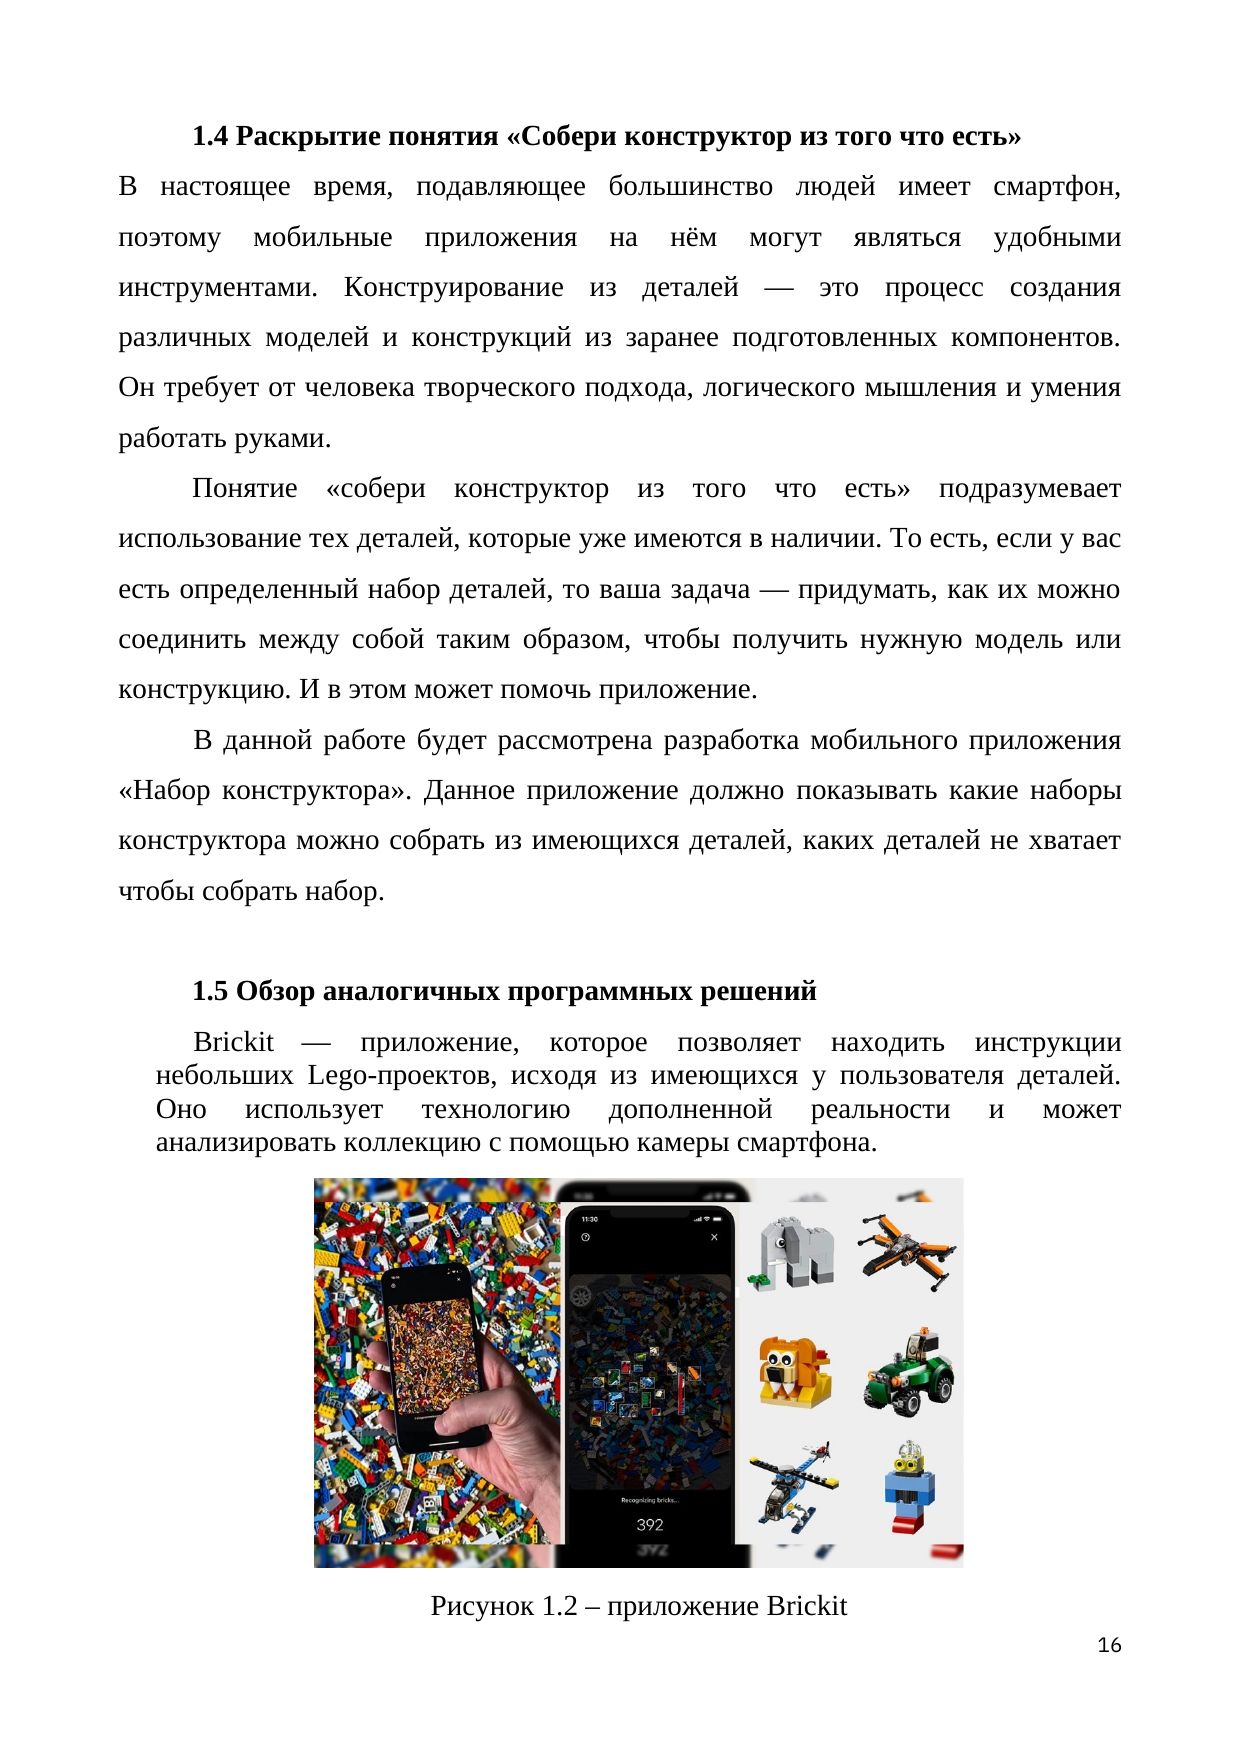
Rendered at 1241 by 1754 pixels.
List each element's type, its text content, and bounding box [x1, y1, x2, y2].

text В настоящее время, подавляющее большинство людей имеет смартфон, поэтому мобильные приложения на нём могут являться удобными инструментами. Конструирование из деталей — это процесс создания различных моделей и конструкций из заранее подготовленных компонентов. Он требует от человека творческого подхода, логического мышления и умения работать руками. [118, 168, 1122, 453]
text Понятие «собери конструктор из того что есть» подразумевает использование тех деталей, которые уже имеются в наличии. То есть, если у вас есть определенный набор деталей, то ваша задача — придумать, как их можно соединить между собой таким образом, чтобы получить нужную модель или конструкцию. И в этом может помочь приложение. [118, 470, 1122, 705]
picture [314, 1178, 964, 1568]
text 1.4 Раскрытие понятия «Собери конструктор из того что есть» [118, 118, 1122, 152]
text Рисунок 1.2 – приложение Brickit [156, 1588, 1122, 1622]
text В данной работе будет рассмотрена разработка мобильного приложения «Набор конструктора». Данное приложение должно показывать какие наборы конструктора можно собрать из имеющихся деталей, каких деталей не хватает чтобы собрать набор. [118, 722, 1122, 906]
text 1.5 Обзор аналогичных программных решений [118, 973, 1122, 1007]
text Brickit — приложение, которое позволяет находить инструкции небольших Lego-проектов, исходя из имеющихся у пользователя деталей. Оно использует технологию дополненной реальности и может анализировать коллекцию с помощью камеры смартфона. [156, 1024, 1122, 1158]
